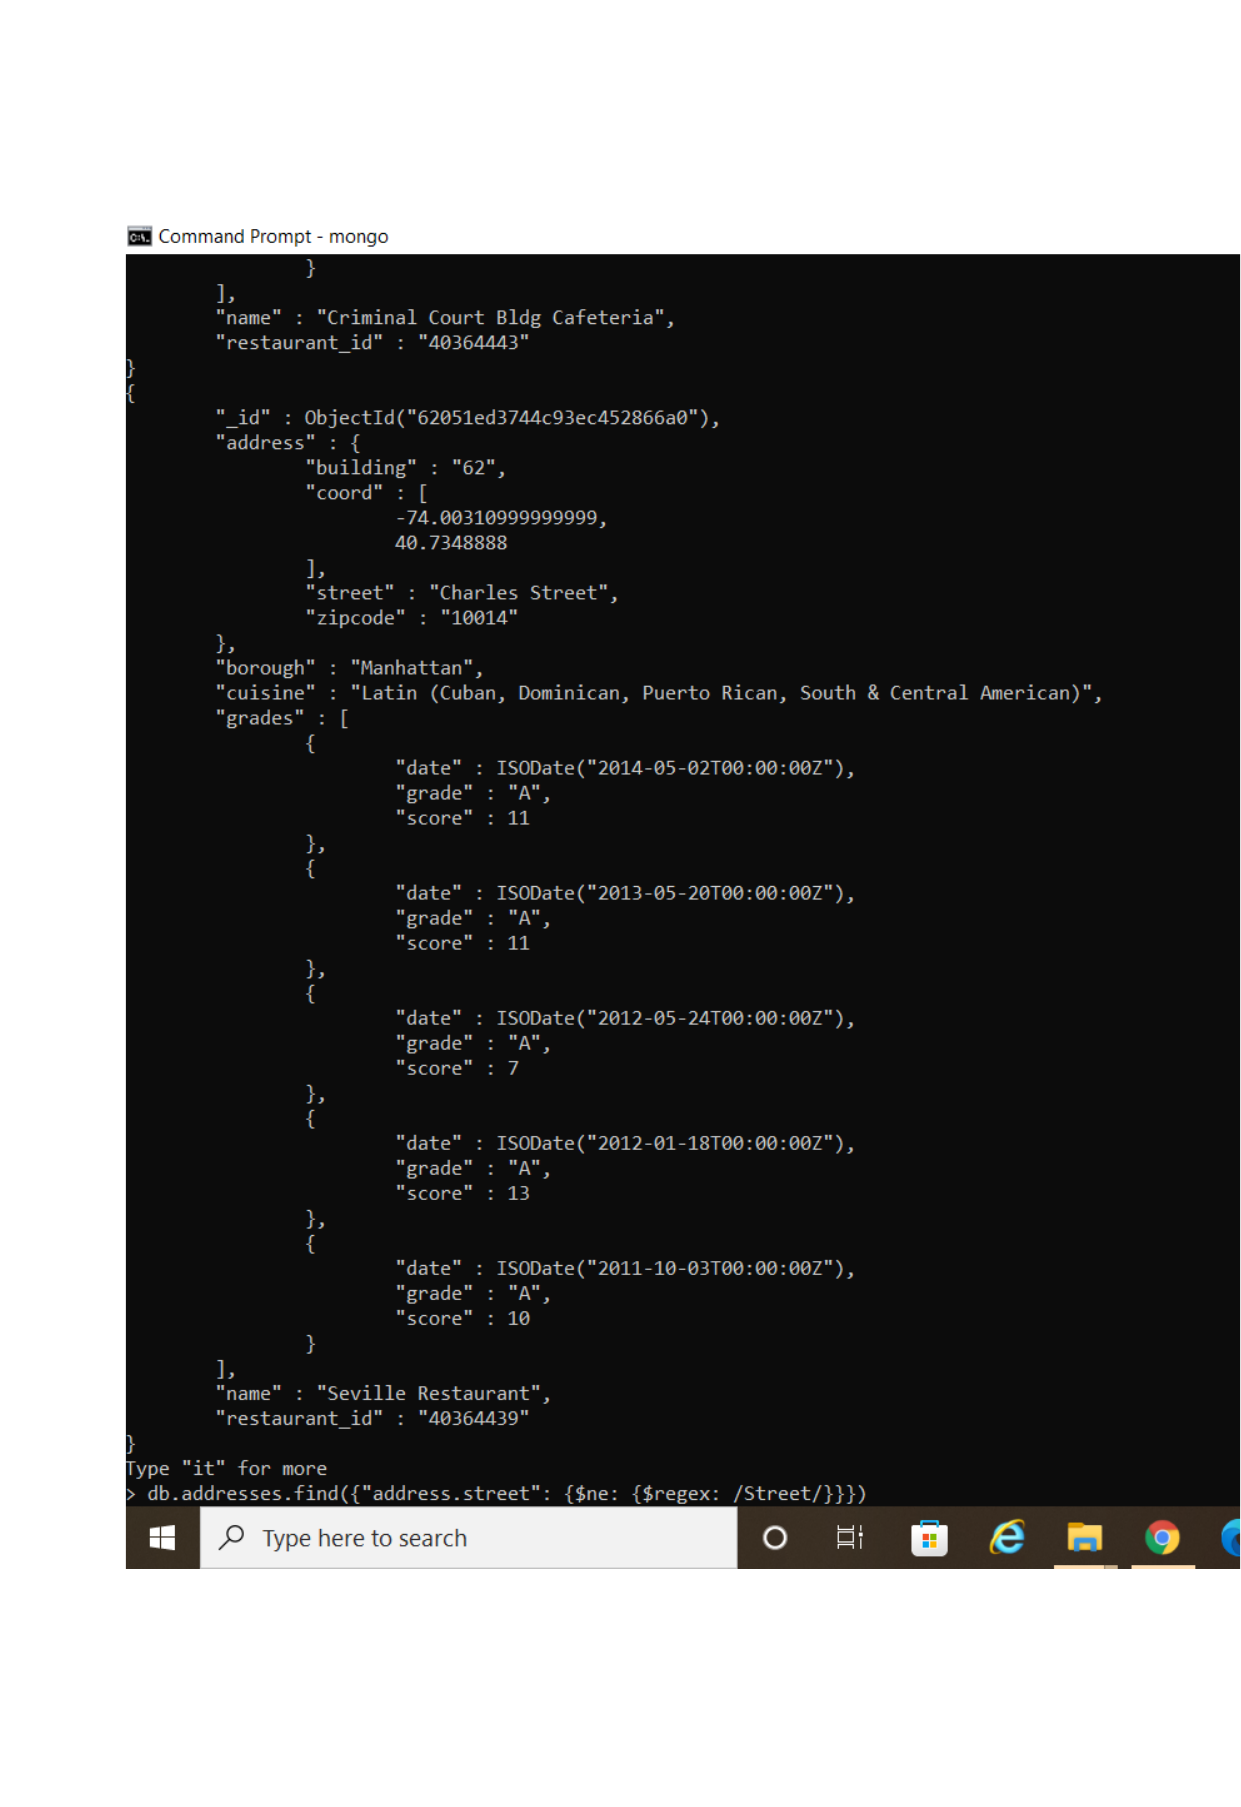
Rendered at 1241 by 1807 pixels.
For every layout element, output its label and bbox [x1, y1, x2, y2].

picture [125, 218, 1241, 1569]
